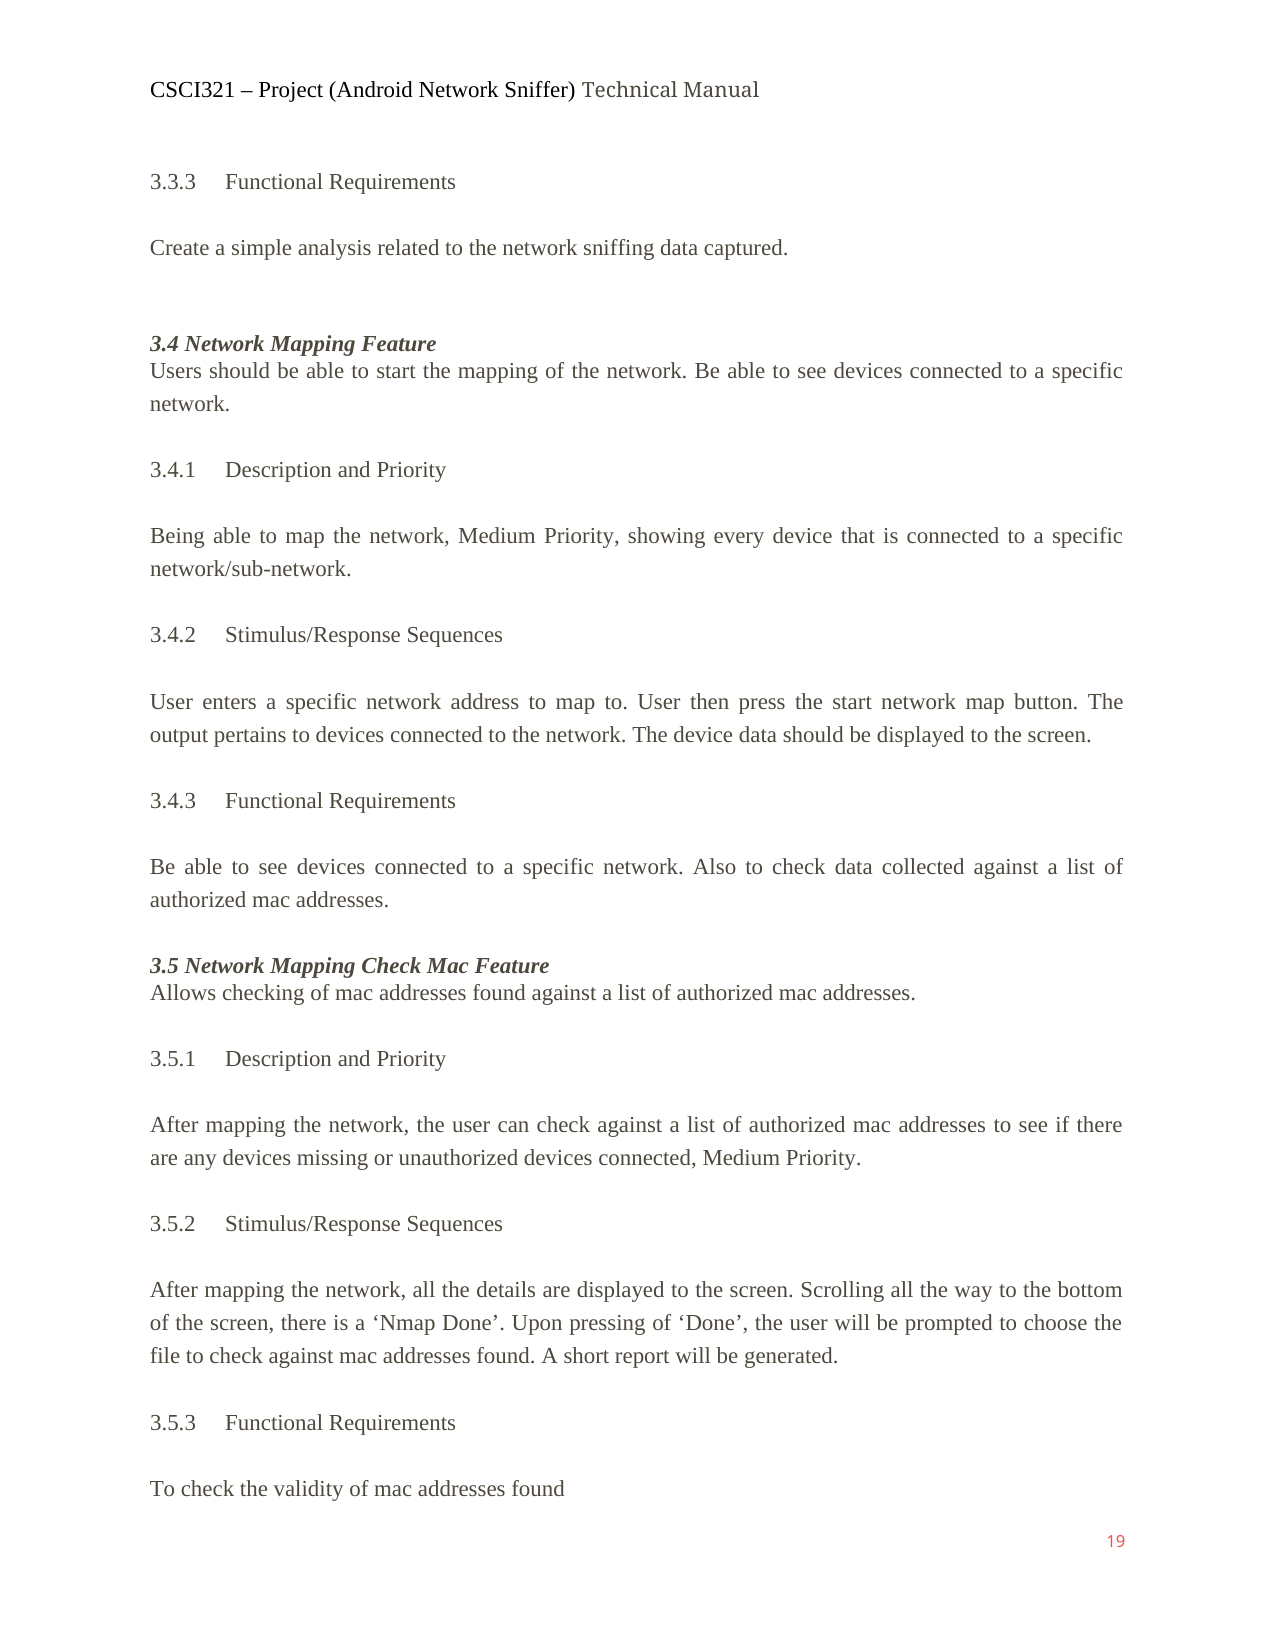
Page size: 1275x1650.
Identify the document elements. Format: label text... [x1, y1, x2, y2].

text Create a simple analysis related to the network sniffing data captured. [149, 234, 1125, 261]
text Be able to see devices connected to a specific network. Also to check data collected against a list of authorized mac addresses. [149, 853, 1125, 912]
text 3.4.1 Description and Priority [150, 456, 1125, 482]
text 3.3.3 Functional Requirements [149, 168, 1125, 194]
text Allows checking of mac addresses found against a list of authorized mac addresses. [150, 979, 1125, 1005]
text 3.5.1 Description and Priority [150, 1045, 1125, 1071]
text To check the validity of mac addresses found [149, 1475, 1125, 1501]
text 3.5.2 Stimulus/Response Sequences [149, 1210, 1125, 1237]
text User enters a specific network address to map to. User then press the start network map button. The output pertains to devices connected to the network. The device data should be displayed to the screen. [149, 688, 1125, 747]
subtitle 3.5 Network Mapping Check Mac Feature [150, 952, 1125, 979]
text 3.4.3 Functional Requirements [149, 787, 1125, 813]
text Users should be able to start the mapping of the network. Be able to see devices connected to a specific network. [149, 357, 1125, 416]
text 3.4.2 Stimulus/Response Sequences [149, 621, 1125, 648]
text After mapping the network, all the details are displayed to the screen. Scrolling all the way to the bottom of the screen, there is a ‘Nmap Done’. Upon pressing of ‘Done’, the user will be prompted to choose the file to check against mac addresses found. A short report will be generated. [149, 1277, 1125, 1369]
subtitle 3.4 Network Mapping Feature [150, 331, 1125, 357]
text Being able to map the network, Medium Priority, showing every device that is connected to a specific network/sub-network. [150, 522, 1125, 582]
text 3.5.3 Functional Requirements [149, 1409, 1125, 1435]
text After mapping the network, the user can check against a list of authorized mac addresses to see if there are any devices missing or unauthorized devices connected, Medium Priority. [150, 1111, 1125, 1170]
